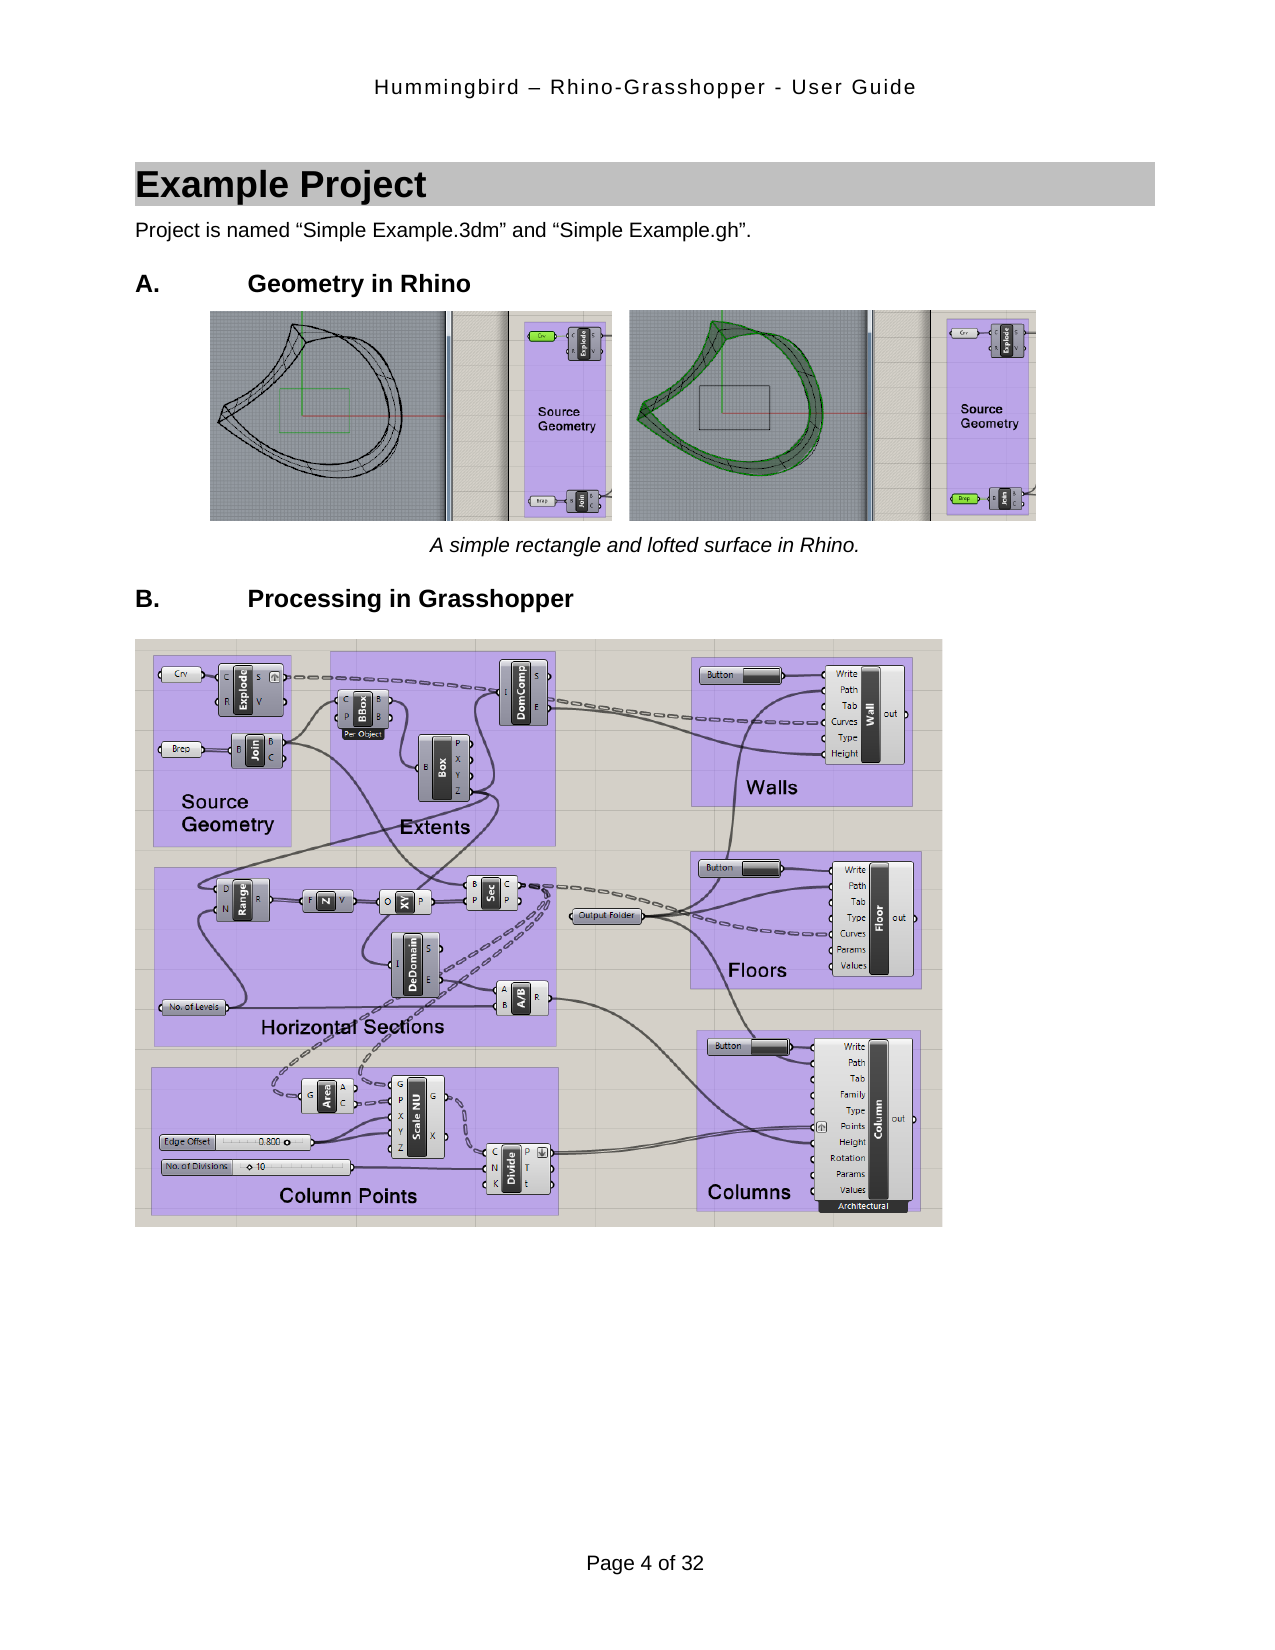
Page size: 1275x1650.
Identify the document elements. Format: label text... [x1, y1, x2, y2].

picture [135, 639, 943, 1227]
text Project is named “Simple Example.3dm” and “Simple Example.gh”. [135, 218, 1155, 242]
subtitle Processing in Grasshopper [135, 583, 1155, 612]
picture [629, 310, 1036, 521]
picture [210, 311, 612, 521]
subtitle Example Project [135, 162, 1155, 206]
title A simple rectangle and lofted surface in Rhino. [135, 533, 1155, 557]
subtitle Geometry in Rhino [135, 269, 1155, 298]
